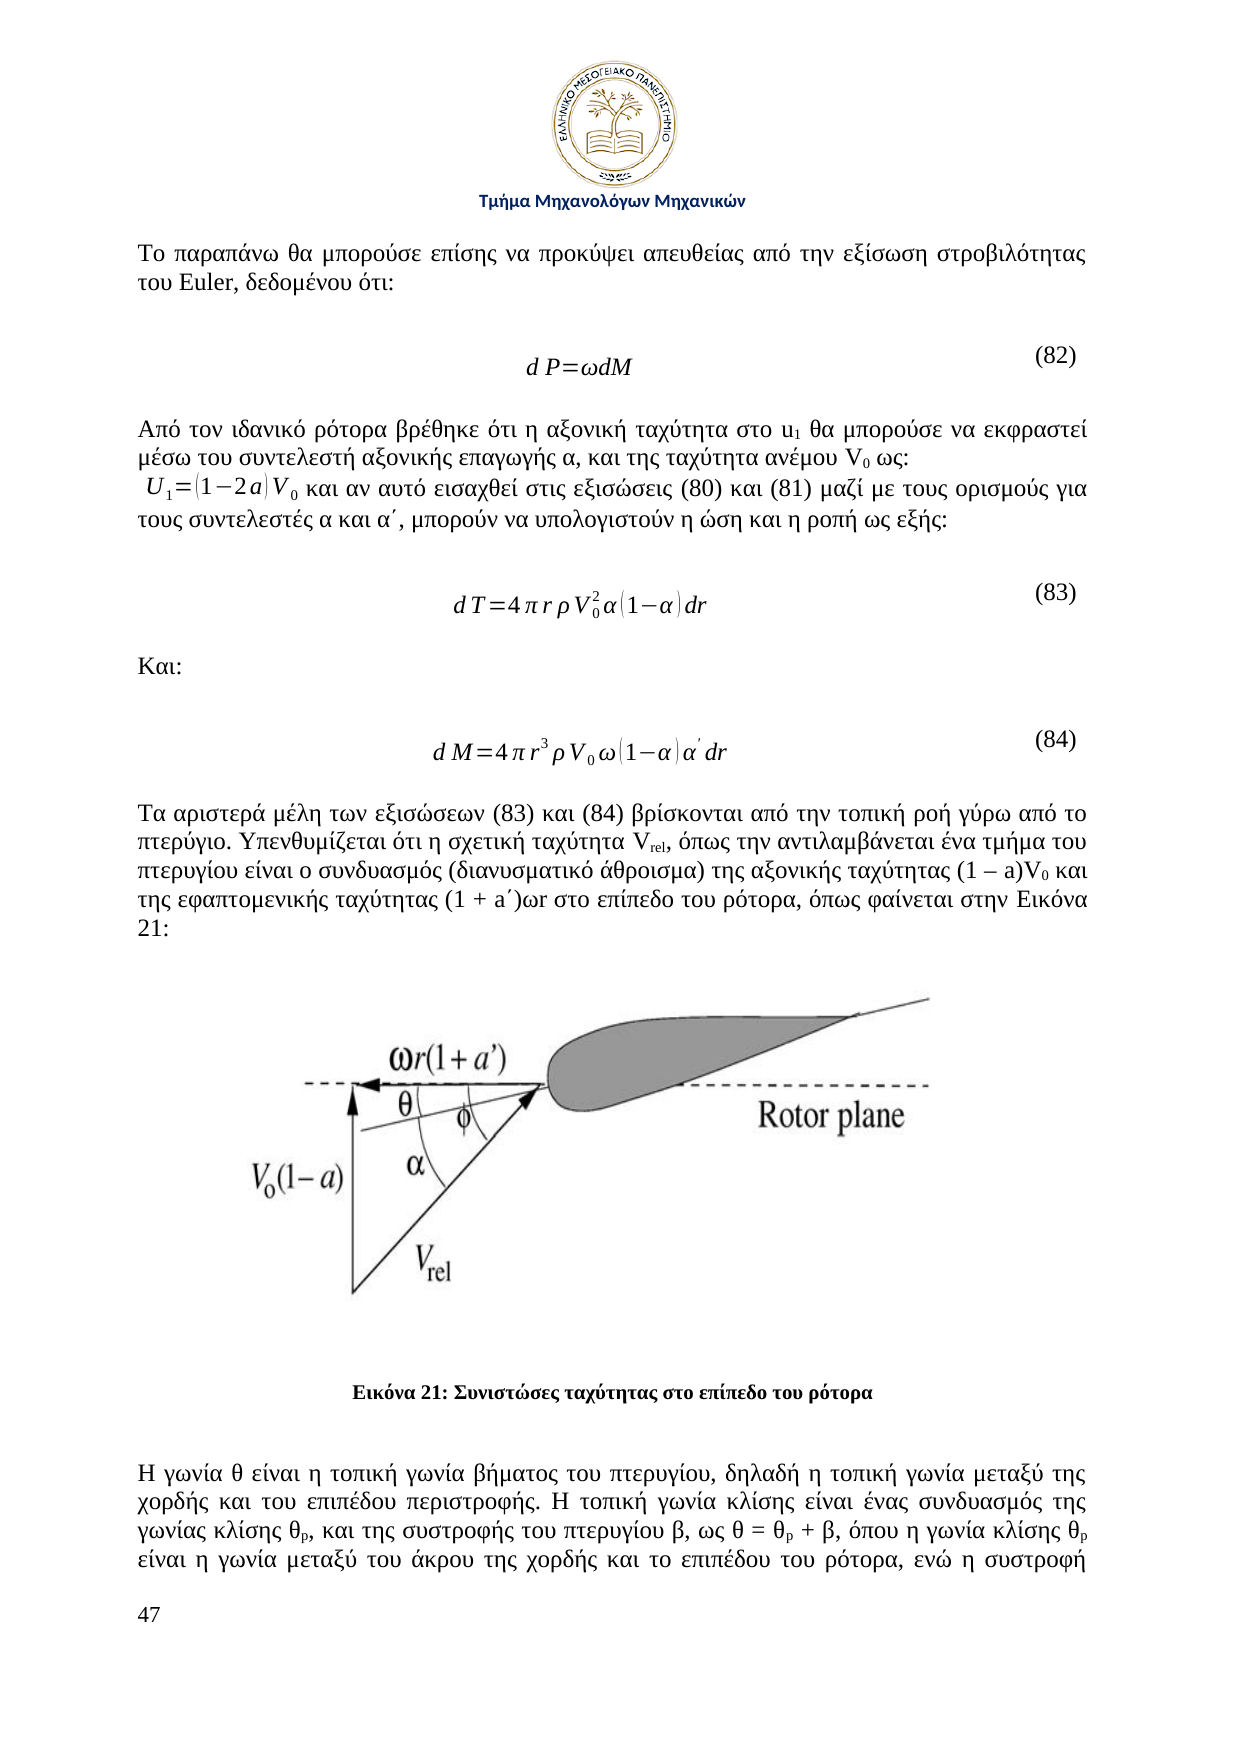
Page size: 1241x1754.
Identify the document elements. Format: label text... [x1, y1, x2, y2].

table_header [138, 680, 1023, 798]
text Και: [137, 651, 1087, 679]
text Από τον ιδανικό ρότορα βρέθηκε ότι η αξονική ταχύτητα στο u1 θα μπορούσε να εκφραστεί μέσω του συντελεστή αξονικής επαγωγής α, και της ταχύτητα ανέμου V0 ως: [137, 414, 1087, 471]
text Εικόνα 21: Συνιστώσες ταχύτητας στο επίπεδο του ρότορα [137, 1380, 1087, 1404]
picture [224, 941, 1001, 1355]
text Τα αριστερά μέλη των εξισώσεων (83) και (84) βρίσκονται από την τοπική ροή γύρω από το πτερύγιο. Υπενθυμίζεται ότι η σχετική ταχύτητα Vrel, όπως την αντιλαμβάνεται ένα τμήμα του πτερυγίου είναι ο συνδυασμός (διανυσματικό άθροισμα) της αξονικής ταχύτητας (1 – a)V0 και της εφαπτoμενικής ταχύτητας (1 + a΄)ωr στο επίπεδο του ρότορα, όπως φαίνεται στην Εικόνα 21: [137, 798, 1087, 941]
table_header (82) [1024, 296, 1127, 414]
table_header [138, 533, 1023, 651]
text και αν αυτό εισαχθεί στις εξισώσεις (80) και (81) μαζί με τους ορισμούς για τους συντελεστές α και α΄, μπορούν να υπολογιστούν η ώση και η ροπή ως εξής: [137, 471, 1087, 533]
table_header [138, 296, 1023, 414]
table_header (83) [1024, 533, 1127, 651]
table_header (84) [1024, 680, 1127, 798]
picture [547, 58, 678, 189]
text Το παραπάνω θα μπορούσε επίσης να προκύψει απευθείας από την εξίσωση στροβιλότητας του Euler, δεδομένου ότι: [137, 238, 1087, 296]
